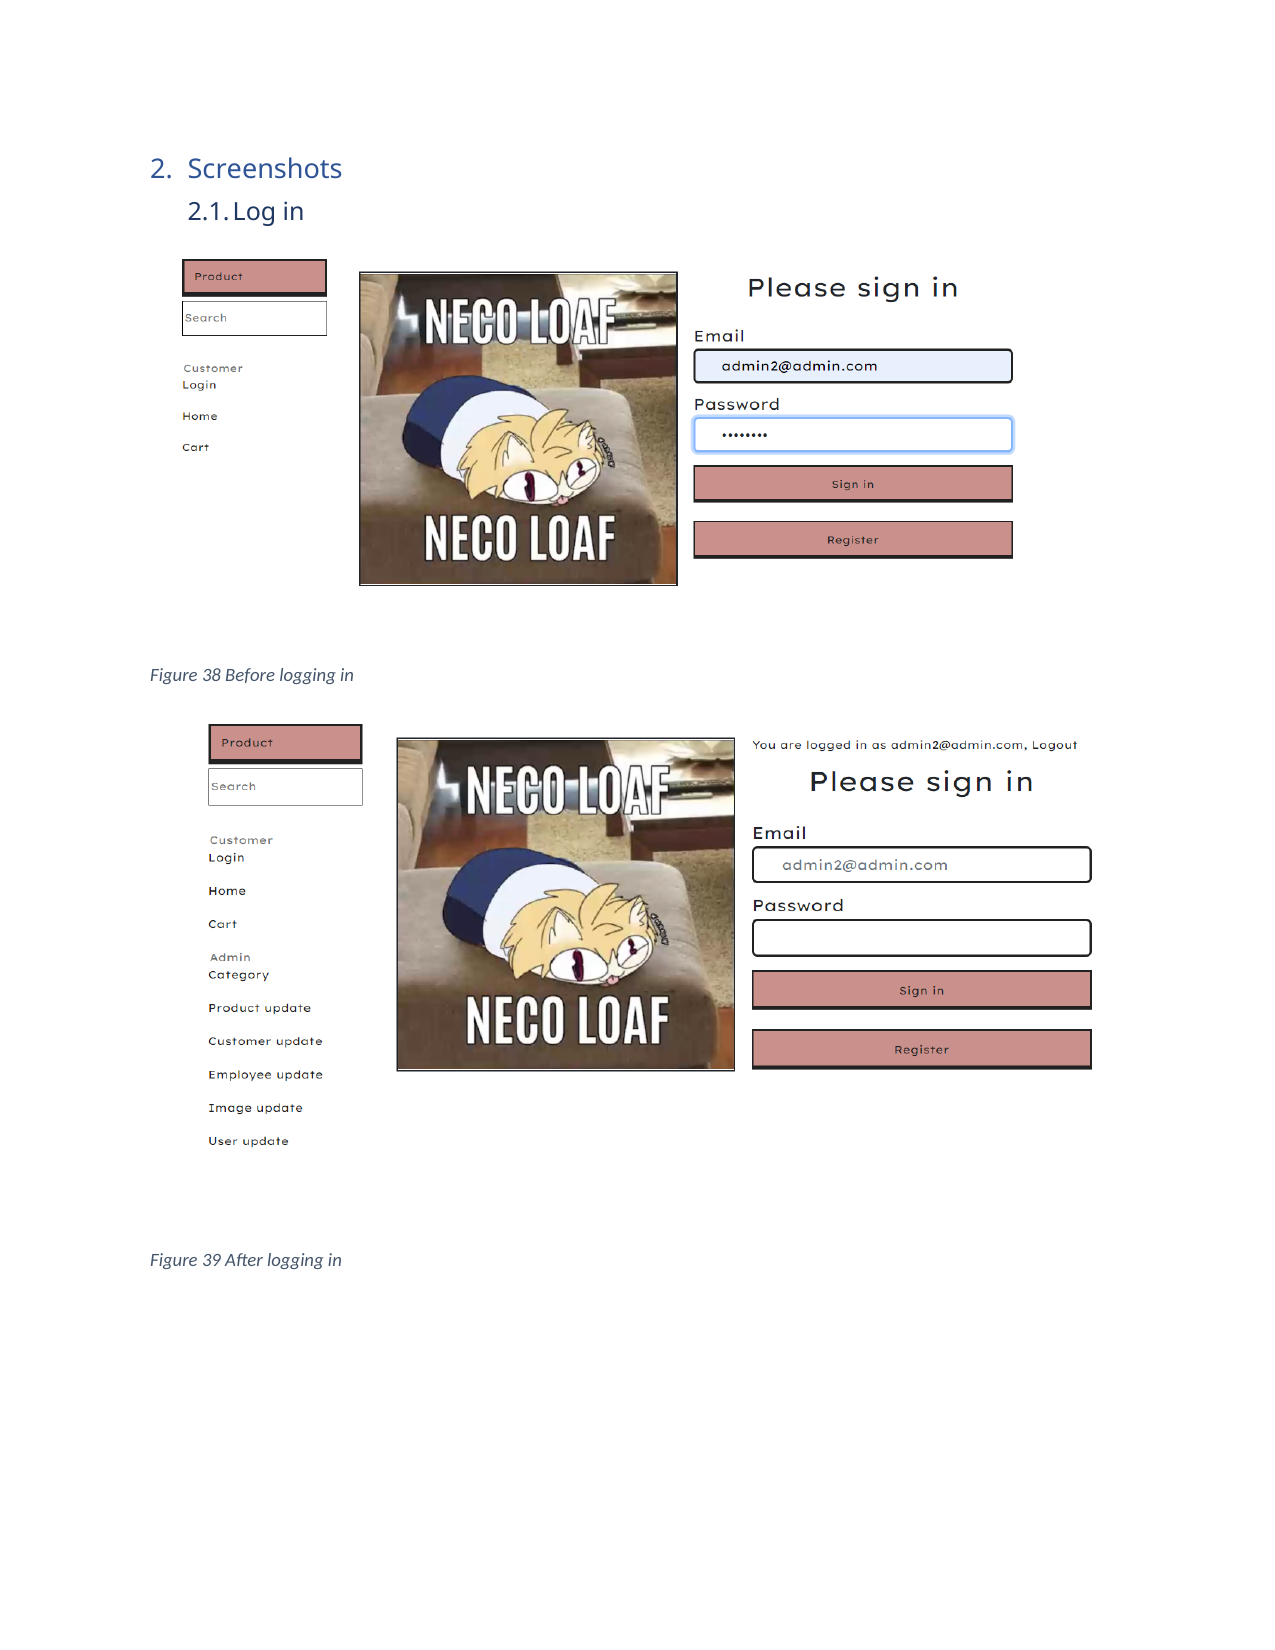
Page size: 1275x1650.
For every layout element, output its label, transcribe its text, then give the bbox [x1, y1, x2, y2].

text Figure 38 Before logging in [150, 663, 1125, 686]
subtitle Screenshots [150, 150, 1125, 187]
picture [150, 230, 1125, 645]
subtitle Log in [187, 194, 1125, 228]
text Figure 39 After logging in [150, 1248, 1125, 1271]
picture [150, 706, 1125, 1230]
